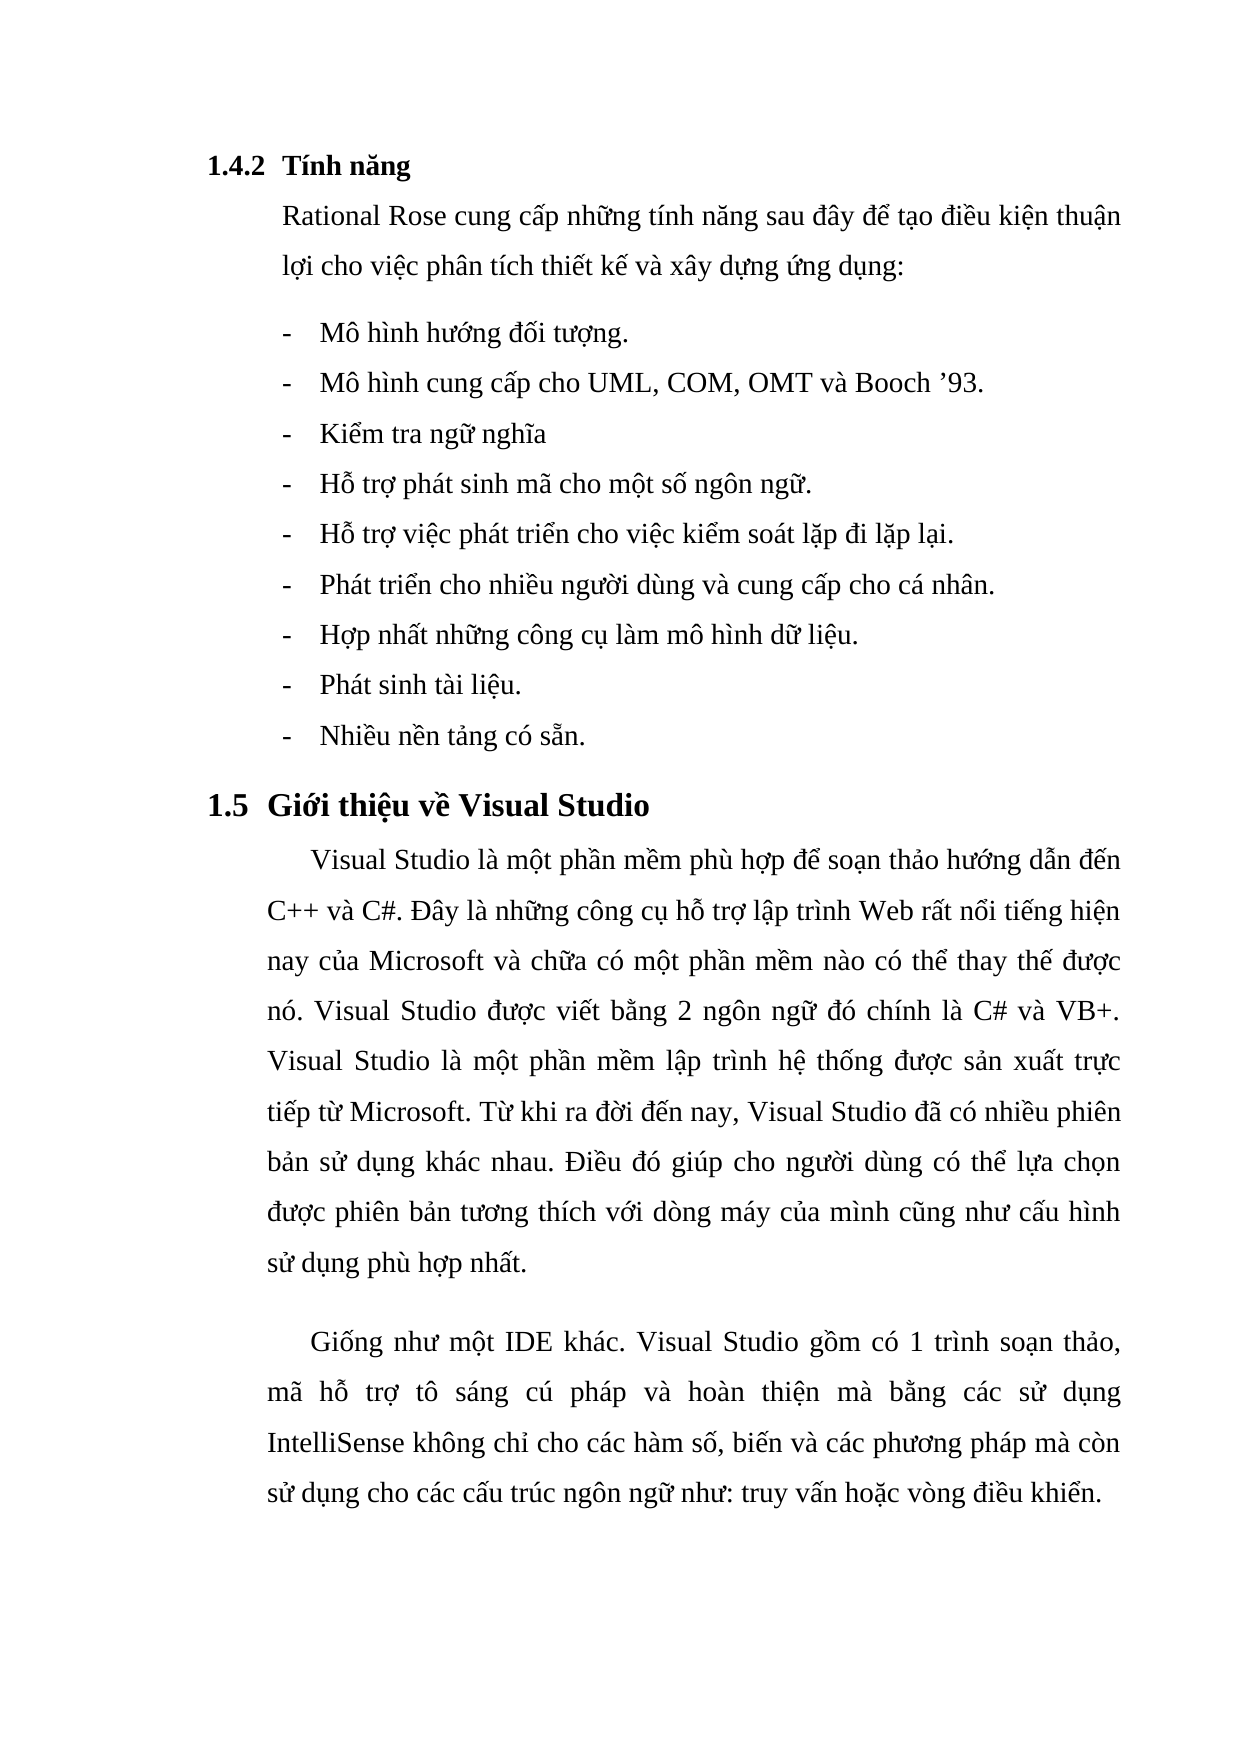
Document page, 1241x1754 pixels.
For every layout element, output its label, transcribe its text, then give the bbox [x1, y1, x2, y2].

list Hợp nhất những công cụ làm mô hình dữ liệu. [282, 617, 1122, 651]
list Phát sinh tài liệu. [282, 667, 1122, 701]
list Hỗ trợ việc phát triển cho việc kiểm soát lặp đi lặp lại. [282, 517, 1122, 550]
subtitle Giới thiệu về Visual Studio [207, 785, 1122, 823]
list Kiểm tra ngữ nghĩa [282, 416, 1122, 449]
list Nhiều nền tảng có sẵn. [282, 718, 1122, 751]
list Mô hình cung cấp cho UML, COM, OMT và Booch ’93. [282, 366, 1122, 399]
text Rational Rose cung cấp những tính năng sau đây để tạo điều kiện thuận lợi cho việc phân tích thiết kế và xây dựng ứng dụng: [282, 198, 1122, 282]
list Mô hình hướng đối tượng. [282, 315, 1122, 349]
text Giống như một IDE khác. Visual Studio gồm có 1 trình soạn thảo, mã hỗ trợ tô sáng cú pháp và hoàn thiện mà bằng các sử dụng IntelliSense không chỉ cho các hàm số, biến và các phương pháp mà còn sử dụng cho các cấu trúc ngôn ngữ như: truy vấn hoặc vòng điều khiển. [267, 1324, 1122, 1509]
list Hỗ trợ phát sinh mã cho một số ngôn ngữ. [282, 466, 1122, 500]
subtitle Tính năng [207, 148, 1122, 181]
list Phát triển cho nhiều người dùng và cung cấp cho cá nhân. [282, 567, 1122, 600]
text Visual Studio là một phần mềm phù hợp để soạn thảo hướng dẫn đến C++ và C#. Đây là những công cụ hỗ trợ lập trình Web rất nổi tiếng hiện nay của Microsoft và chữa có một phần mềm nào có thể thay thế được nó. Visual Studio được viết bằng 2 ngôn ngữ đó chính là C# và VB+. Visual Studio là một phần mềm lập trình hệ thống được sản xuất trực tiếp từ Microsoft. Từ khi ra đời đến nay, Visual Studio đã có nhiều phiên bản sử dụng khác nhau. Điều đó giúp cho người dùng có thể lựa chọn được phiên bản tương thích với dòng máy của mình cũng như cấu hình sử dụng phù hợp nhất. [267, 842, 1122, 1278]
